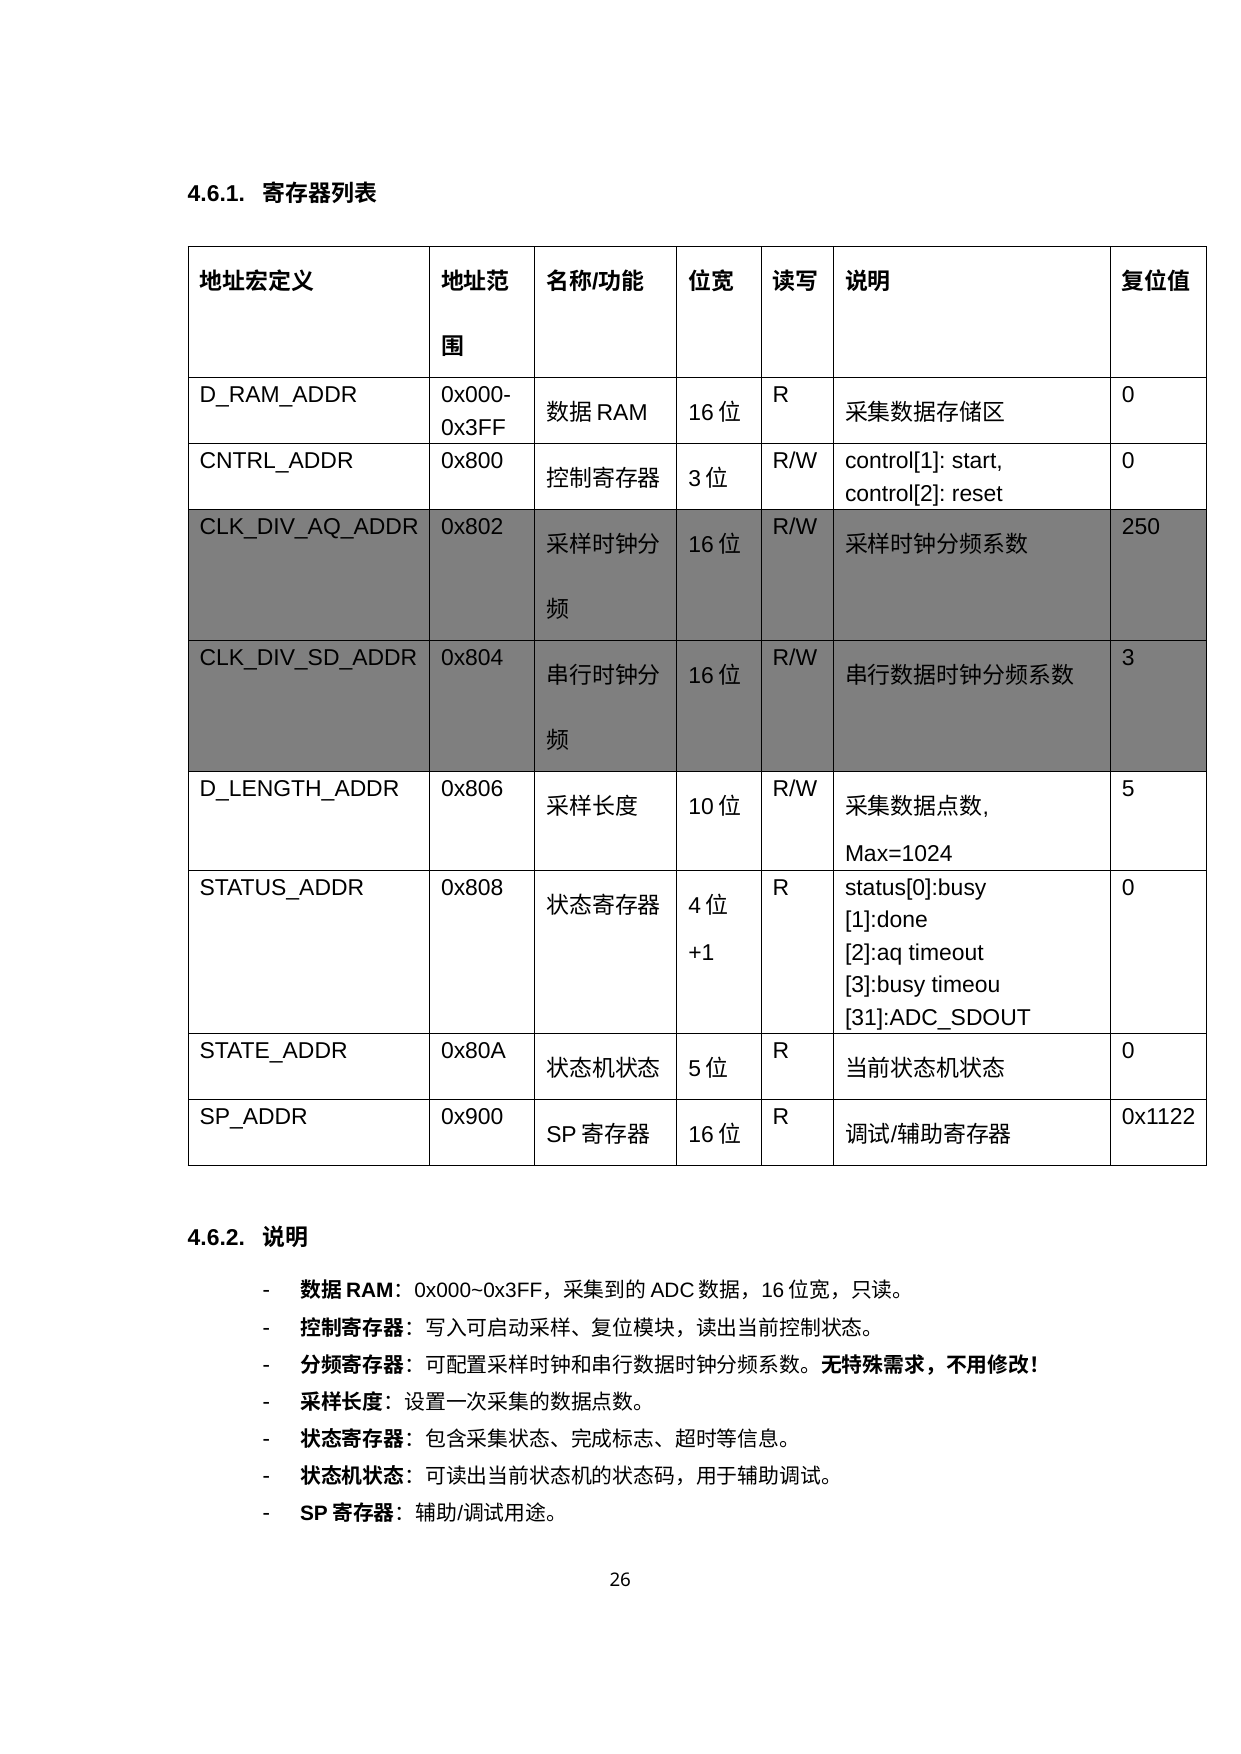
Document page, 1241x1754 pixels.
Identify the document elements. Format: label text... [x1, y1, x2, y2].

table_cell 16位 [677, 1100, 761, 1165]
table_cell 控制寄存器 [535, 444, 676, 509]
list 采样长度：设置一次采集的数据点数。 [262, 1384, 1053, 1417]
table_cell D_RAM_ADDR [189, 378, 429, 443]
table_cell 状态机状态 [535, 1034, 676, 1099]
table_cell 当前状态机状态 [834, 1034, 1110, 1099]
table_cell STATUS_ADDR [189, 871, 429, 1033]
table_cell 0 [1111, 1034, 1206, 1099]
table_header 地址范围 [430, 247, 534, 377]
table_cell 串行数据时钟分频系数 [834, 641, 1110, 771]
table_cell 0x800 [430, 444, 534, 509]
table_cell 0x802 [430, 510, 534, 640]
table_cell 5 [1111, 772, 1206, 870]
table_cell 串行时钟分频 [535, 641, 676, 771]
table_cell SP寄存器 [535, 1100, 676, 1165]
table_cell 16位 [677, 641, 761, 771]
table_cell SP_ADDR [189, 1100, 429, 1165]
table_header 读写 [762, 247, 833, 377]
table_cell status[0]:busy [1]:done [2]:aq timeout [3]:busy timeou [31]:ADC_SDOUT [834, 871, 1110, 1033]
table_cell 5位 [677, 1034, 761, 1099]
table_cell 250 [1111, 510, 1206, 640]
table_cell R/W [762, 444, 833, 509]
table_cell STATE_ADDR [189, 1034, 429, 1099]
table_cell 状态寄存器 [535, 871, 676, 1033]
table_cell R/W [762, 641, 833, 771]
table_cell 10位 [677, 772, 761, 870]
table_cell 采样长度 [535, 772, 676, 870]
table_cell R [762, 1100, 833, 1165]
list 状态机状态：可读出当前状态机的状态码，用于辅助调试。 [262, 1458, 1053, 1491]
table_cell 0x804 [430, 641, 534, 771]
table_cell CNTRL_ADDR [189, 444, 429, 509]
table_cell R/W [762, 510, 833, 640]
table_cell 0x1122 [1111, 1100, 1206, 1165]
list 分频寄存器：可配置采样时钟和串行数据时钟分频系数。无特殊需求，不用修改！ [262, 1347, 1053, 1379]
table_header 名称/功能 [535, 247, 676, 377]
list SP寄存器：辅助/调试用途。 [262, 1496, 1053, 1528]
table_cell D_LENGTH_ADDR [189, 772, 429, 870]
table_cell control[1]: start, control[2]: reset [834, 444, 1110, 509]
table_header 说明 [834, 247, 1110, 377]
table_cell 16位 [677, 378, 761, 443]
list 数据RAM：0x000~0x3FF，采集到的ADC数据，16位宽，只读。 [262, 1273, 1053, 1305]
table_cell 3位 [677, 444, 761, 509]
table_header 复位值 [1111, 247, 1206, 377]
table_cell 16位 [677, 510, 761, 640]
table_cell 4位+1 [677, 871, 761, 1033]
table_header 地址宏定义 [189, 247, 429, 377]
table_cell 采样时钟分频 [535, 510, 676, 640]
table_cell 0x808 [430, 871, 534, 1033]
table_cell R [762, 871, 833, 1033]
table_header 位宽 [677, 247, 761, 377]
table_cell 调试/辅助寄存器 [834, 1100, 1110, 1165]
table_cell 采集数据存储区 [834, 378, 1110, 443]
table_cell R [762, 1034, 833, 1099]
table_cell 采样时钟分频系数 [834, 510, 1110, 640]
list 状态寄存器：包含采集状态、完成标志、超时等信息。 [262, 1421, 1053, 1454]
table_cell 数据RAM [535, 378, 676, 443]
table_cell 0x900 [430, 1100, 534, 1165]
table_cell CLK_DIV_SD_ADDR [189, 641, 429, 771]
table_cell R [762, 378, 833, 443]
table_cell R/W [762, 772, 833, 870]
table_cell 0 [1111, 378, 1206, 443]
table_cell 0x000-0x3FF [430, 378, 534, 443]
table_cell 0x806 [430, 772, 534, 870]
list 控制寄存器：写入可启动采样、复位模块，读出当前控制状态。 [262, 1310, 1053, 1342]
table_cell 0 [1111, 444, 1206, 509]
table_cell 0 [1111, 871, 1206, 1033]
table_cell CLK_DIV_AQ_ADDR [189, 510, 429, 640]
list 寄存器列表 [187, 159, 1053, 224]
list 说明 [187, 1203, 1053, 1268]
table_cell 0x80A [430, 1034, 534, 1099]
table_cell 3 [1111, 641, 1206, 771]
table_cell 采集数据点数, Max=1024 [834, 772, 1110, 870]
